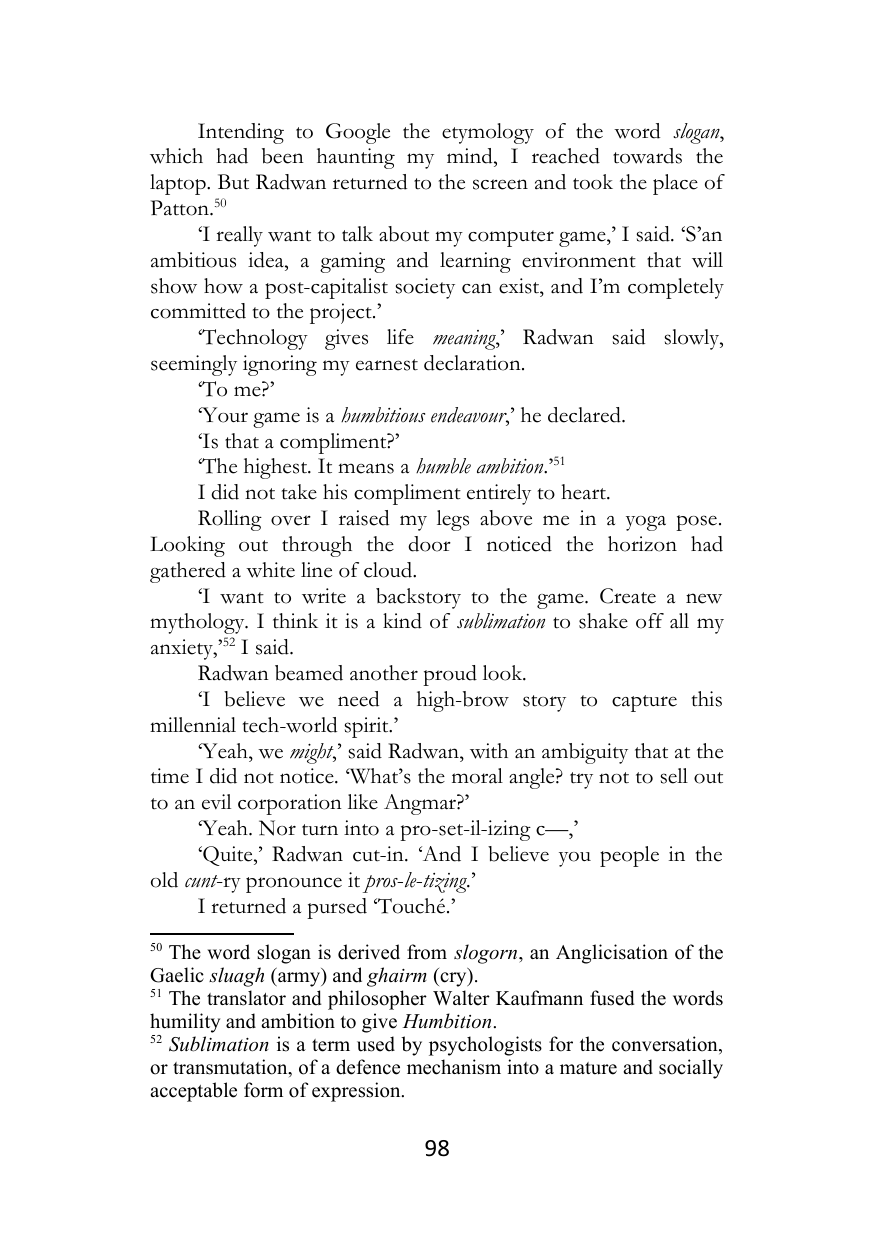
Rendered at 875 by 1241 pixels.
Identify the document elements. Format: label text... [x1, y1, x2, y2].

text Radwan beamed another proud look. [150, 661, 724, 687]
text ‘Technology gives life meaning,’ Radwan said slowly, seemingly ignoring my earnest declaration. [150, 325, 724, 377]
text ‘I really want to talk about my computer game,’ I said. ‘S’an ambitious idea, a gaming and learning environment that will show how a post-capitalist society can exist, and I’m completely committed to the project.’ [150, 222, 724, 325]
text Rolling over I raised my legs above me in a yoga pose. Looking out through the door I noticed the horizon had gathered a white line of cloud. [150, 506, 724, 583]
text I did not take his compliment entirely to heart. [150, 480, 724, 506]
text ‘Your game is a humbitious endeavour,’ he declared. [150, 402, 724, 428]
text Intending to Google the etymology of the word slogan, which had been haunting my mind, I reached towards the laptop. But Radwan returned to the screen and took the place of Patton. [150, 118, 724, 222]
text ‘Is that a compliment?’ [150, 428, 724, 454]
text ‘To me?’ [150, 377, 724, 402]
text ‘Quite,’ Radwan cut-in. ‘And I believe you people in the old cunt-ry pronounce it pros-le-tizing.’ [150, 842, 724, 893]
text ‘I believe we need a high-brow story to capture this millennial tech-world spirit.’ [150, 687, 724, 738]
text I returned a pursed ‘Touché.’ [150, 893, 724, 919]
text ‘I want to write a backstory to the game. Create a new mythology. I think it is a kind of sublimation to shake off all my anxiety,’ I said. [150, 583, 724, 661]
text ‘Yeah. Nor turn into a pro-set-il-izing c—,’ [150, 816, 724, 842]
text ‘Yeah, we might,’ said Radwan, with an ambiguity that at the time I did not notice. ‘What’s the moral angle? try not to sell out to an evil corporation like Angmar?’ [150, 738, 724, 816]
text ‘The highest. It means a humble ambition.’ [150, 454, 724, 480]
